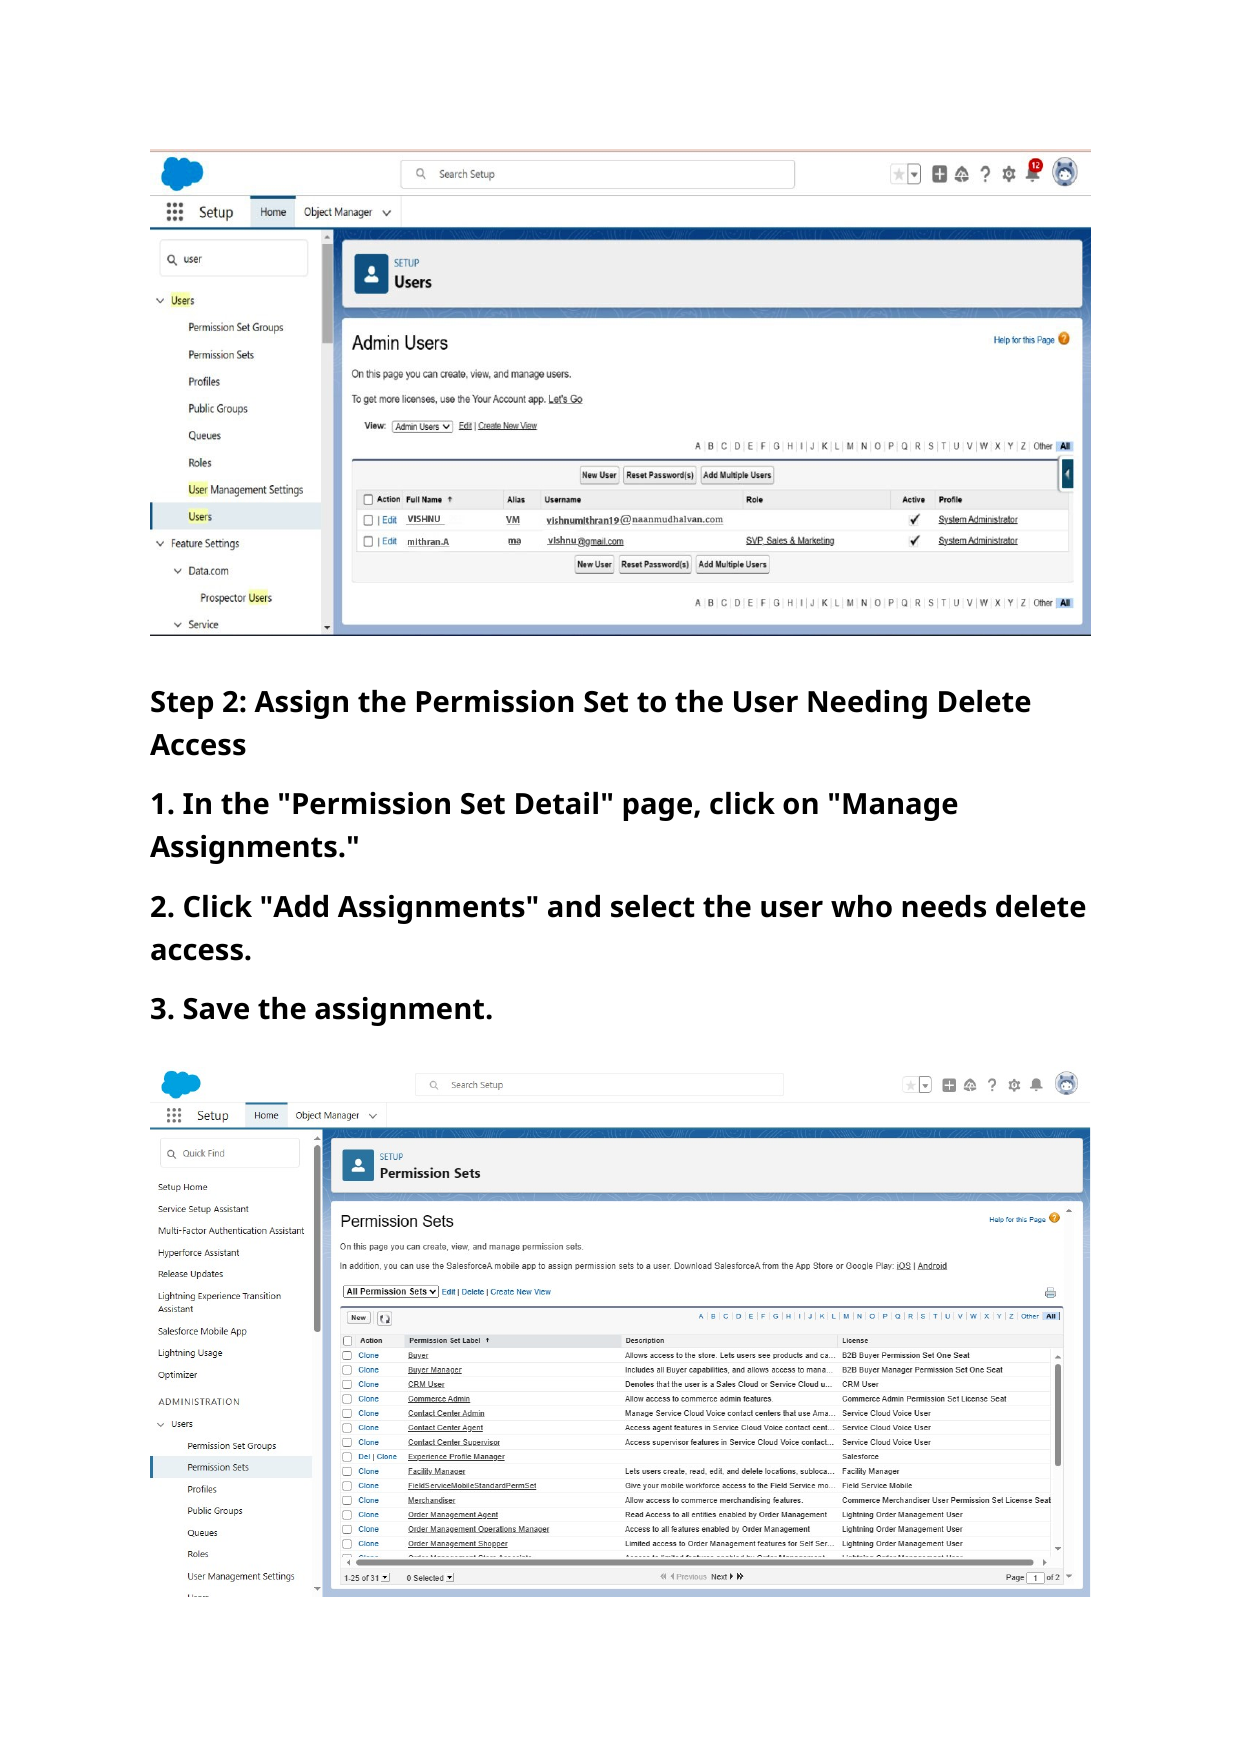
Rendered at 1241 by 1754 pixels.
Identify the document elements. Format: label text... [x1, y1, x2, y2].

picture [150, 149, 1091, 636]
text 3. Save the assignment. 4.Create a screen flow for a basic survey to fill in the details for any form. Step 1: Create a custom object 1.Click Setup. 2.In the Object Manager, click Create | Custom Object. 3.Now create a custom object Survey Result and fields as shown in the screenshot below: 4. Click Save. [150, 988, 1090, 1067]
text 1. In the "Permission Set Detail" page, click on "Manage Assignments." [150, 784, 1090, 866]
picture [150, 1067, 1091, 1597]
text 2. Click "Add Assignments" and select the user who needs delete access. [150, 886, 1090, 968]
text Step 2: Assign the Permission Set to the User Needing Delete Access [150, 636, 1090, 764]
